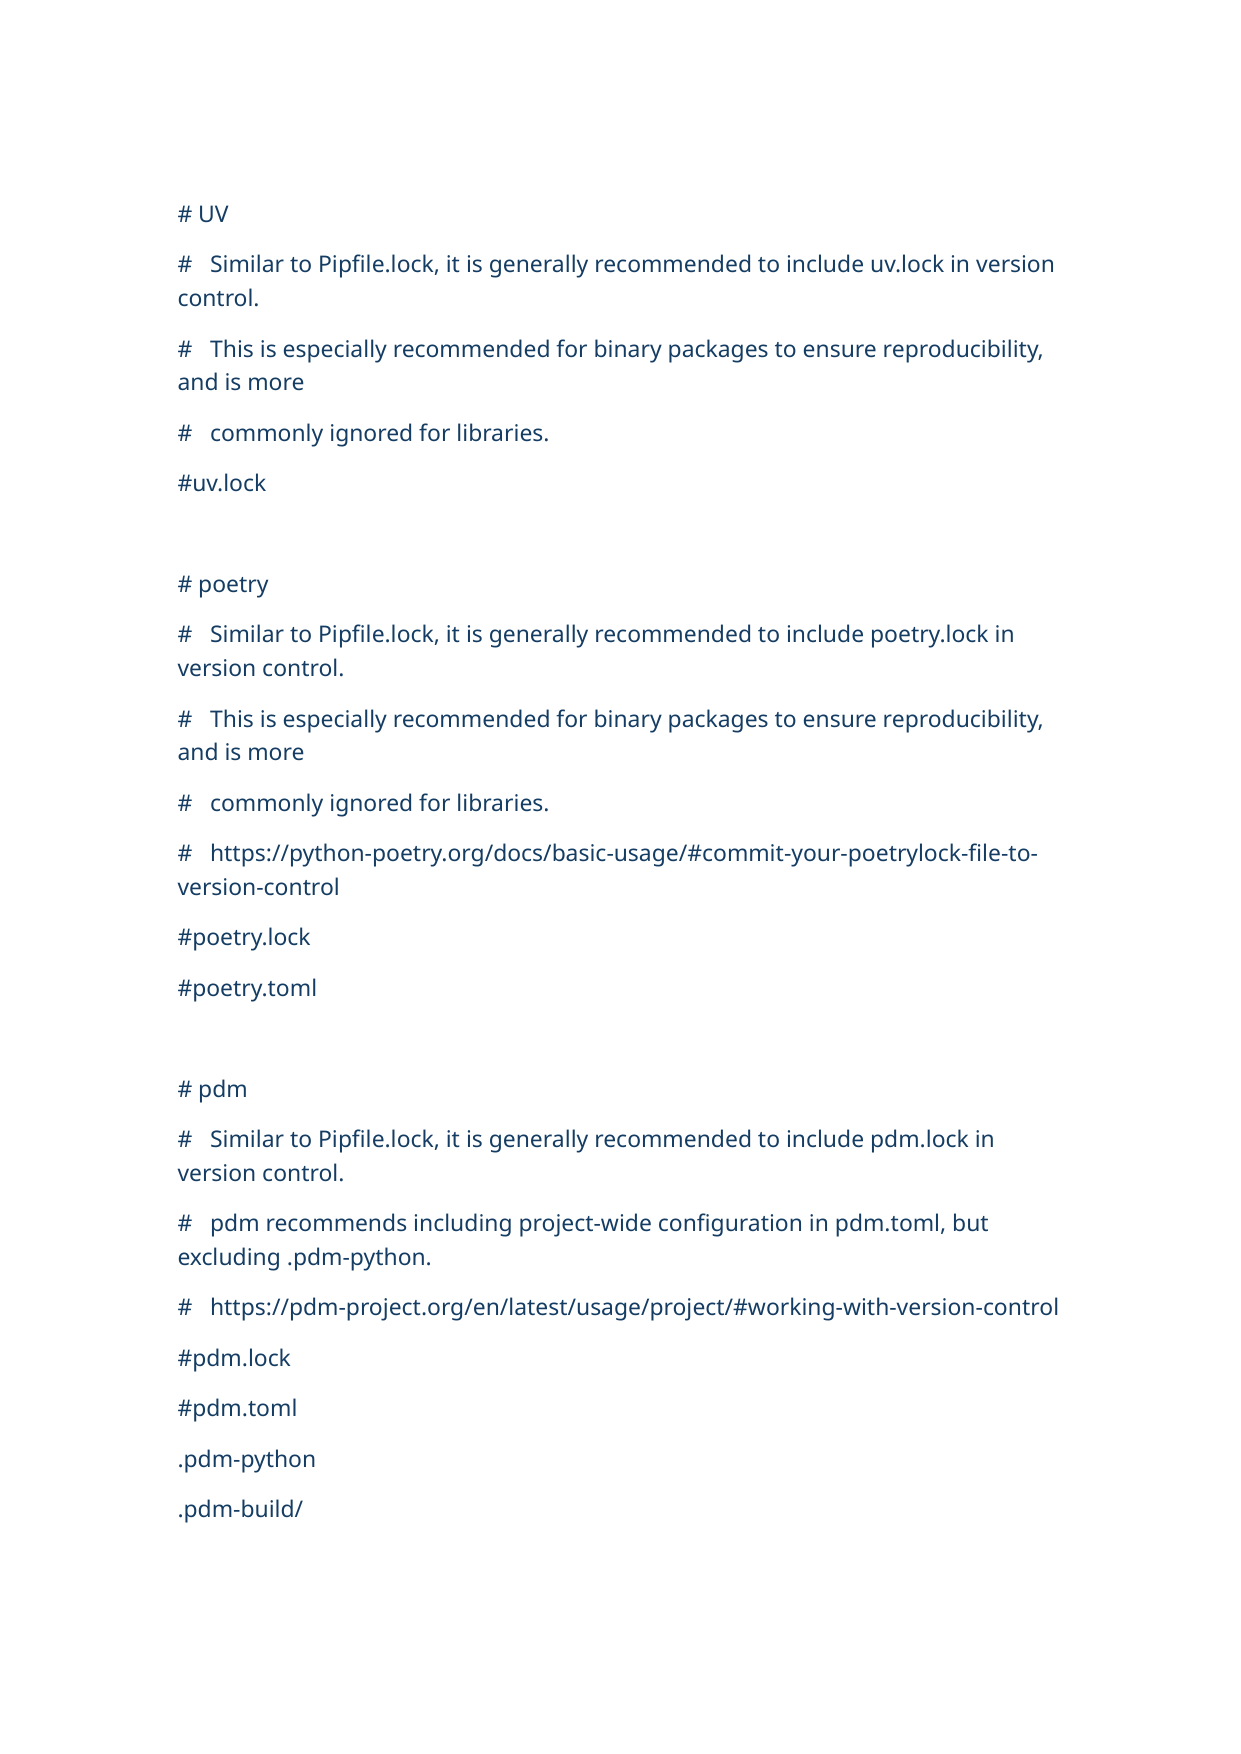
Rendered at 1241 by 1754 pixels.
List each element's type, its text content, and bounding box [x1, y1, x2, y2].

text # Similar to Pipfile.lock, it is generally recommended to include poetry.lock in version control. [177, 618, 1063, 683]
text # Similar to Pipfile.lock, it is generally recommended to include uv.lock in version control. [177, 248, 1063, 313]
text .pdm-python [177, 1443, 1063, 1474]
text #pdm.lock [177, 1342, 1063, 1373]
text # UV [177, 198, 1063, 229]
text #poetry.lock [177, 921, 1063, 953]
text # https://pdm-project.org/en/latest/usage/project/#working-with-version-control [177, 1291, 1063, 1323]
text # This is especially recommended for binary packages to ensure reproducibility, and is more [177, 333, 1063, 398]
text # commonly ignored for libraries. [177, 787, 1063, 818]
text #pdm.toml [177, 1392, 1063, 1423]
text # pdm recommends including project-wide configuration in pdm.toml, but excluding .pdm-python. [177, 1207, 1063, 1272]
text #uv.lock [177, 467, 1063, 498]
text # commonly ignored for libraries. [177, 417, 1063, 448]
text .pdm-build/ [177, 1493, 1063, 1524]
text # https://python-poetry.org/docs/basic-usage/#commit-your-poetrylock-file-to-version-control [177, 837, 1063, 902]
text # Similar to Pipfile.lock, it is generally recommended to include pdm.lock in version control. [177, 1123, 1063, 1188]
text #poetry.toml [177, 972, 1063, 1003]
text # This is especially recommended for binary packages to ensure reproducibility, and is more [177, 703, 1063, 768]
text # poetry [177, 568, 1063, 599]
text # pdm [177, 1073, 1063, 1104]
